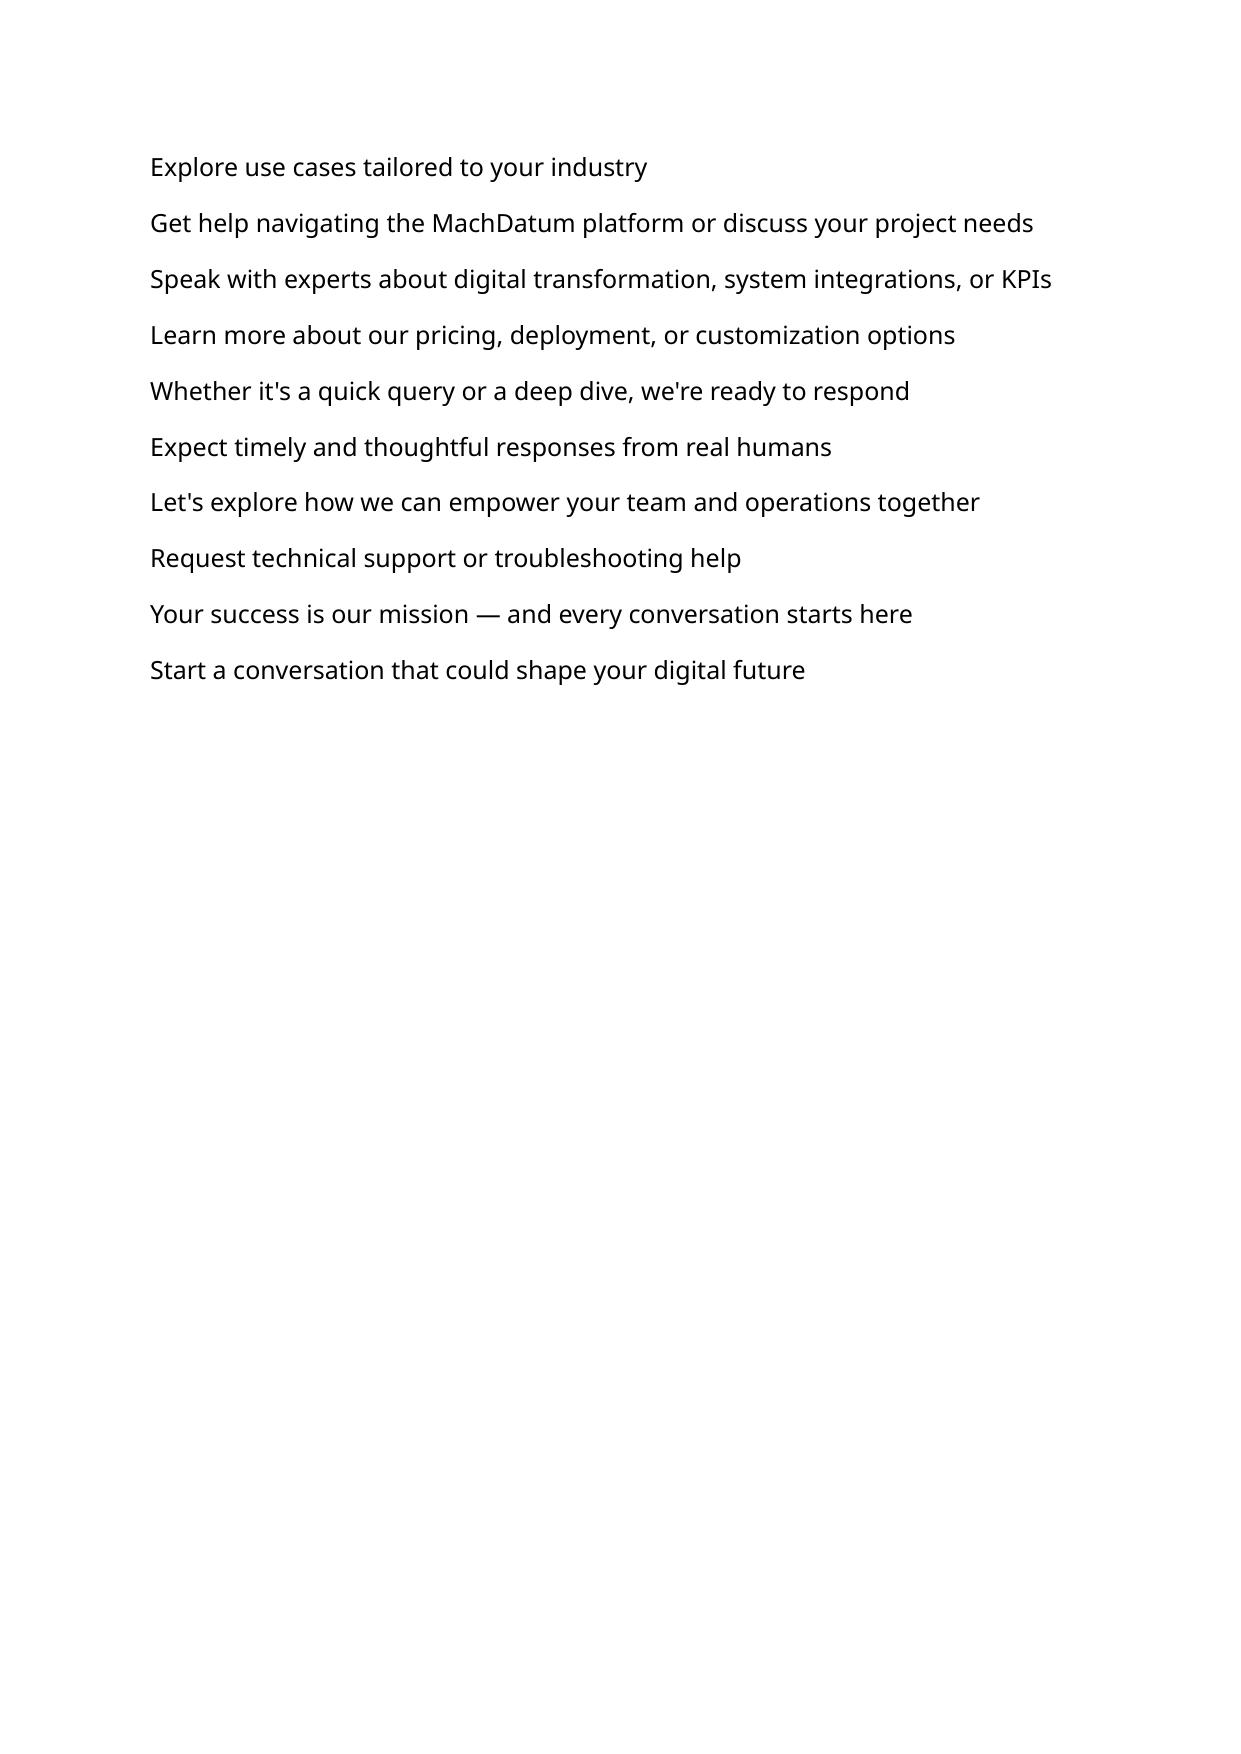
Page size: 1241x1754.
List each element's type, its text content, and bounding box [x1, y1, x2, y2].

text Get help navigating the MachDatum platform or discuss your project needs [150, 206, 1090, 240]
text Explore use cases tailored to your industry [150, 150, 1090, 184]
text Start a conversation that could shape your digital future [150, 652, 1090, 687]
text Let's explore how we can empower your team and operations together [150, 485, 1090, 519]
text Expect timely and thoughtful responses from real humans [150, 429, 1090, 463]
text Speak with experts about digital transformation, system integrations, or KPIs [150, 262, 1090, 296]
text Whether it's a quick query or a deep dive, we're ready to respond [150, 373, 1090, 407]
text Learn more about our pricing, deployment, or customization options [150, 317, 1090, 352]
text Request technical support or troubleshooting help [150, 541, 1090, 575]
text Your success is our mission — and every conversation starts here [150, 597, 1090, 631]
